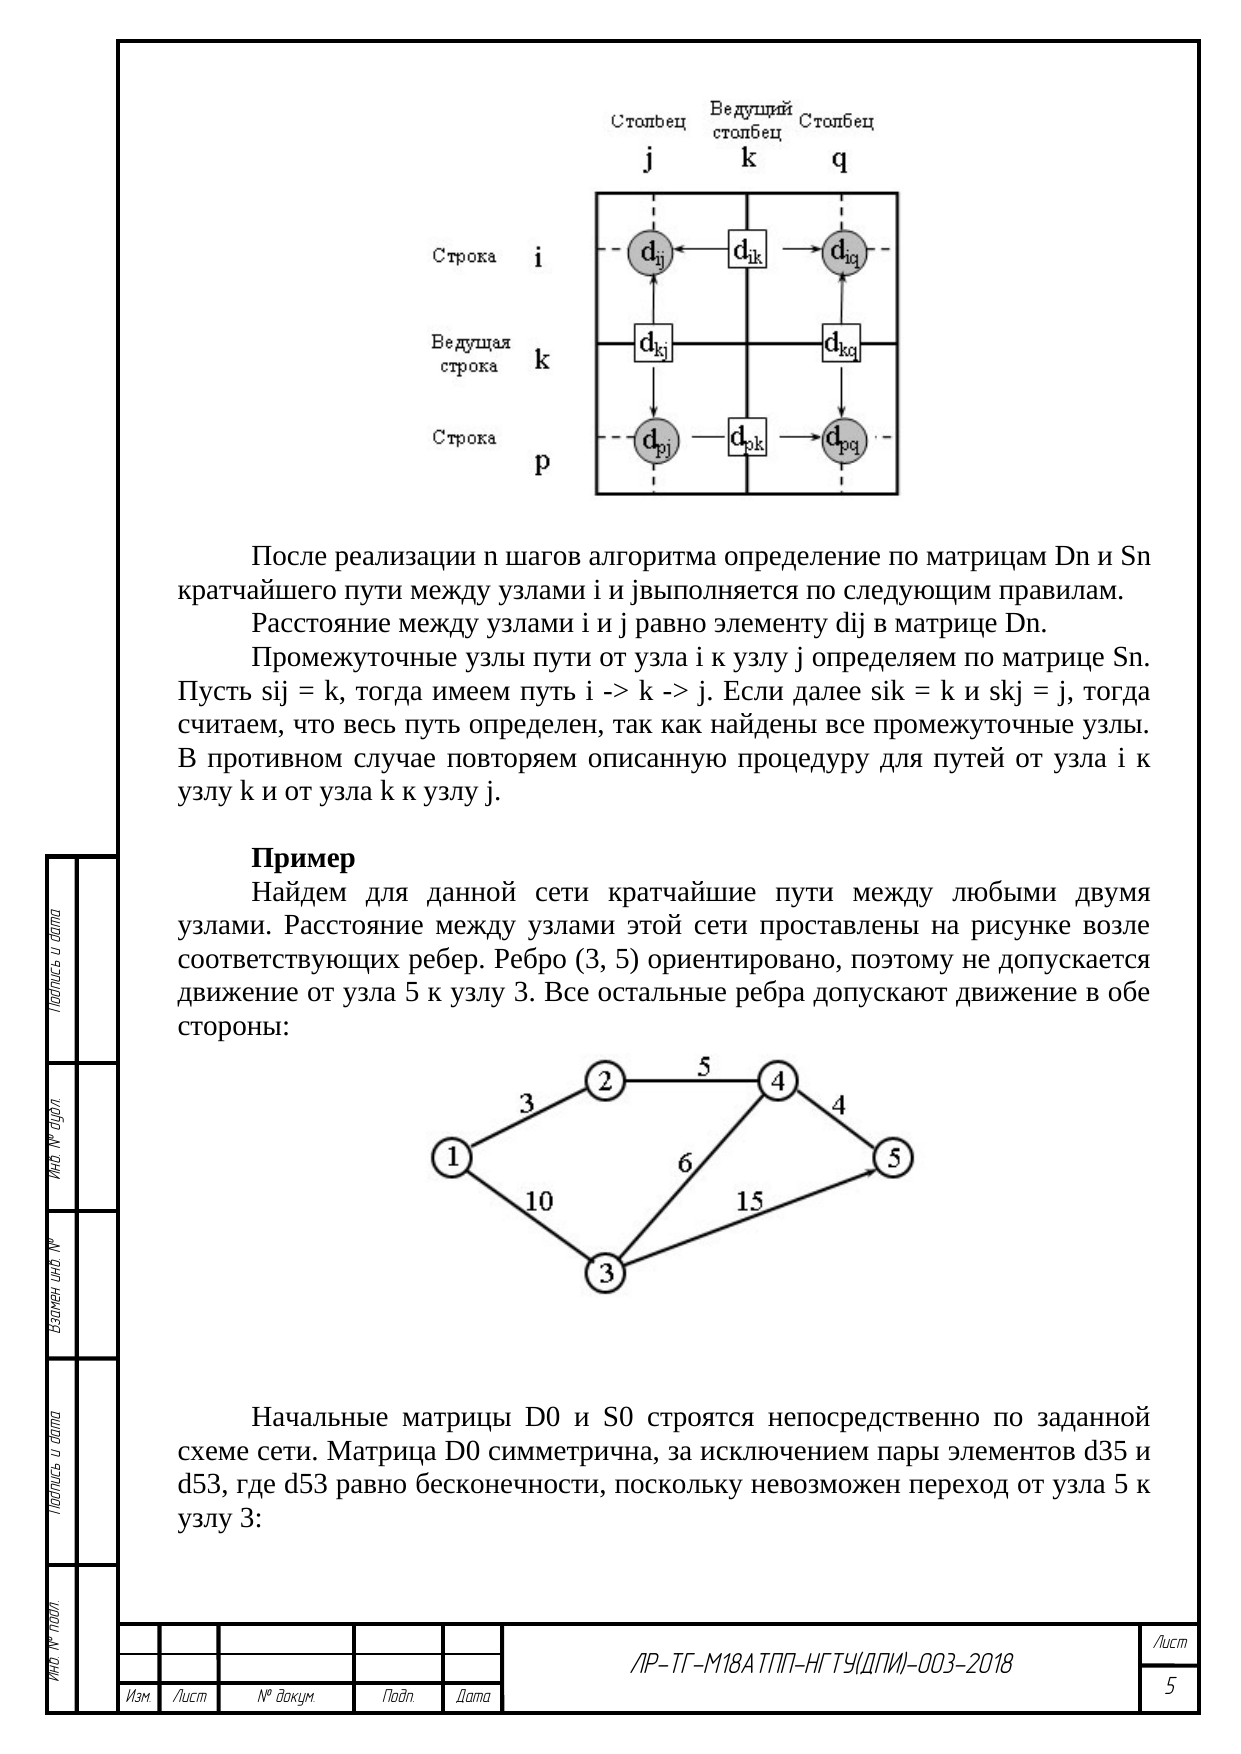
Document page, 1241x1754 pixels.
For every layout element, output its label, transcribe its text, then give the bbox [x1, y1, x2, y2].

text Промежуточные узлы пути от узла i к узлу j определяем по матрице Sn. Пусть sij = k, тогда имеем путь i -> k -> j. Если далее sik = k и skj = j, тогда считаем, что весь путь определен, так как найдены все промежуточные узлы. В противном случае повторяем описанную процедуру для путей от узла i к узлу k и от узла k к узлу j. [177, 639, 1152, 807]
text Пример [177, 840, 1152, 874]
text Расстояние между узлами i и j равно элементу dij в матрице Dn. [177, 606, 1152, 639]
picture [401, 1041, 927, 1299]
text Начальные матрицы D0 и S0 строятся непосредственно по заданной схеме сети. Матрица D0 симметрична, за исключением пары элементов d35 и d53, где d53 равно бесконечности, поскольку невозможен переход от узла 5 к узлу 3: [177, 1399, 1152, 1533]
text После реализации n шагов алгоритма определение по матрицам Dn и Sn кратчайшего пути между узлами i и jвыполняется по следующим правилам. [177, 538, 1152, 606]
text Найдем для данной сети кратчайшие пути между любыми двумя узлами. Расстояние между узлами этой сети проставлены на рисунке возле соответствующих ребер. Ребро (3, 5) ориентировано, поэтому не допускается движение от узла 5 к узлу 3. Все остальные ребра допускают движение в обе стороны: [177, 874, 1152, 1042]
picture [416, 87, 913, 510]
